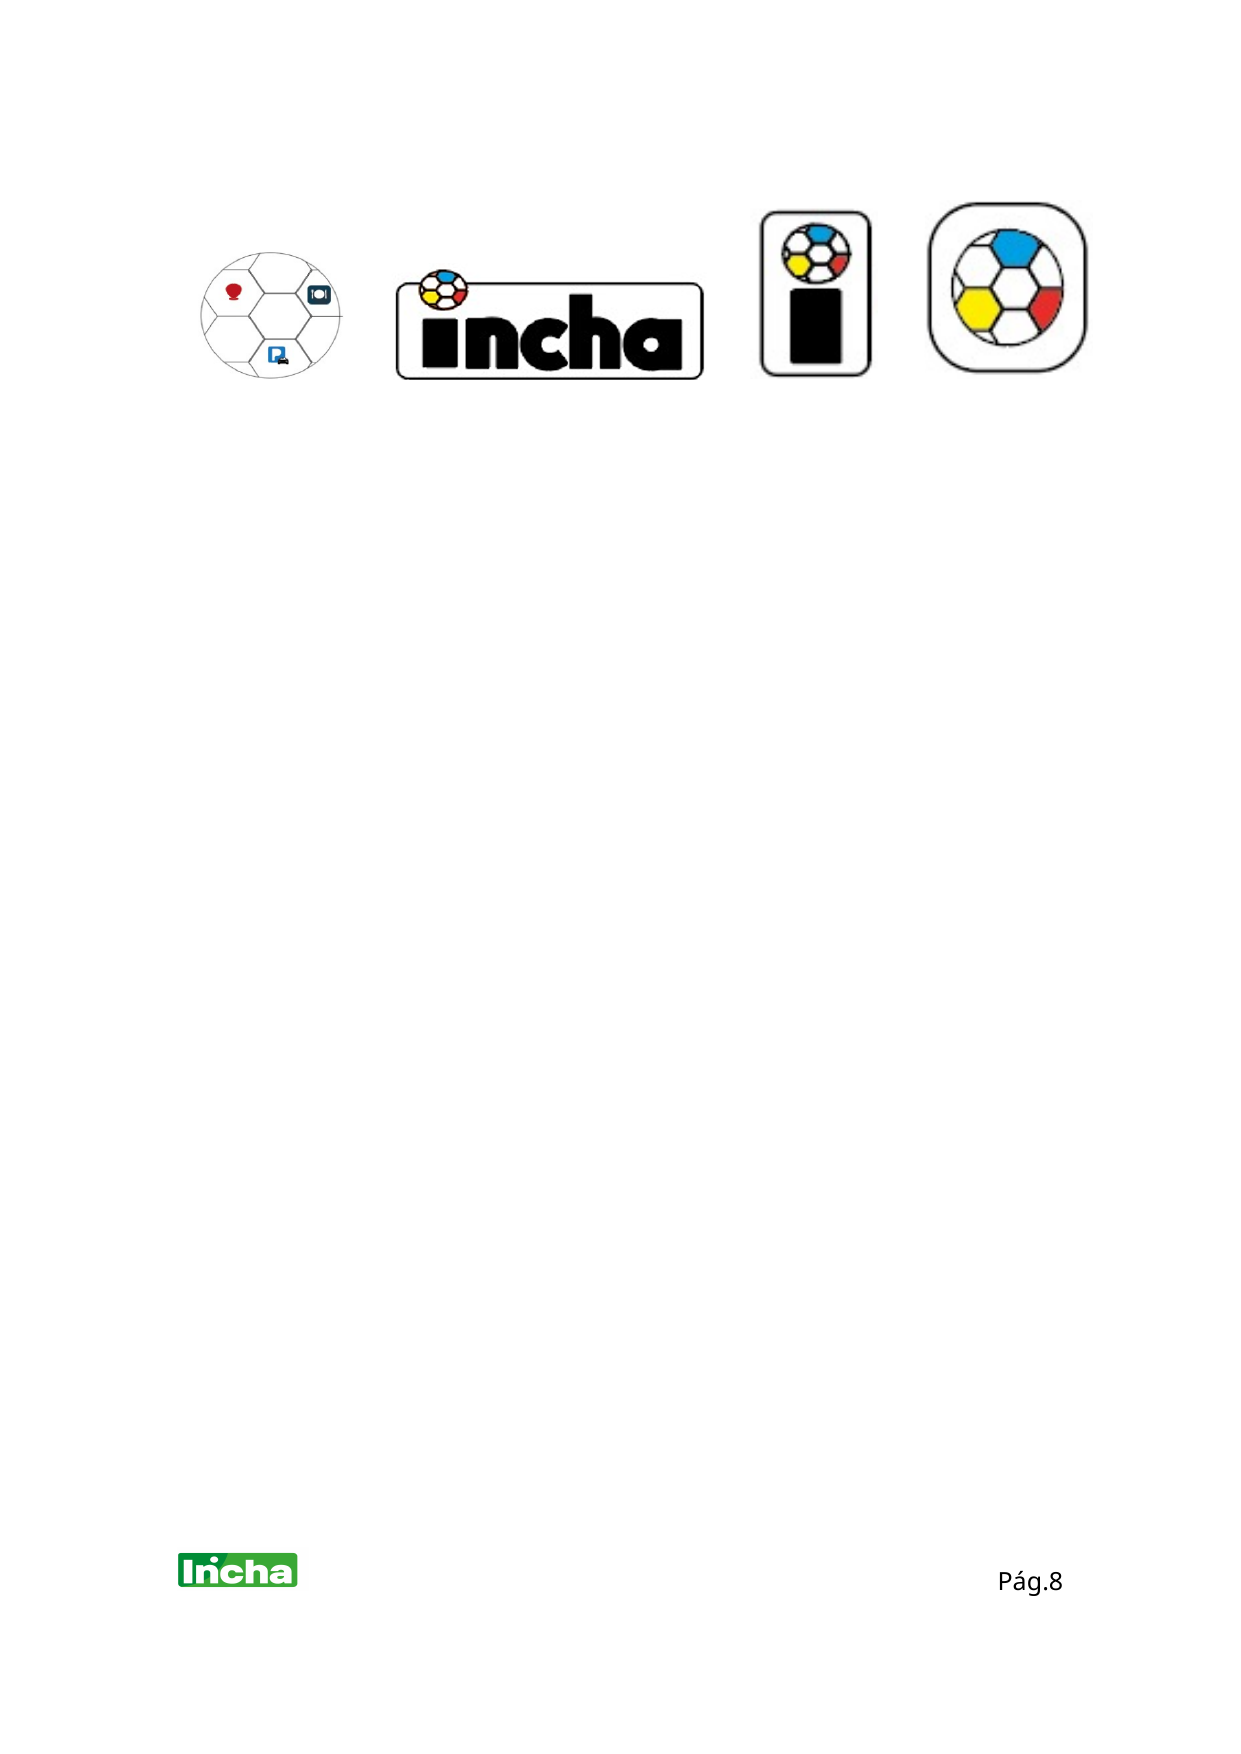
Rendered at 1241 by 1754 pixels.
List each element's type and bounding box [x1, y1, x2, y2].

picture [190, 247, 344, 382]
picture [388, 263, 709, 383]
picture [924, 200, 1097, 383]
picture [177, 1547, 309, 1591]
picture [749, 200, 882, 383]
